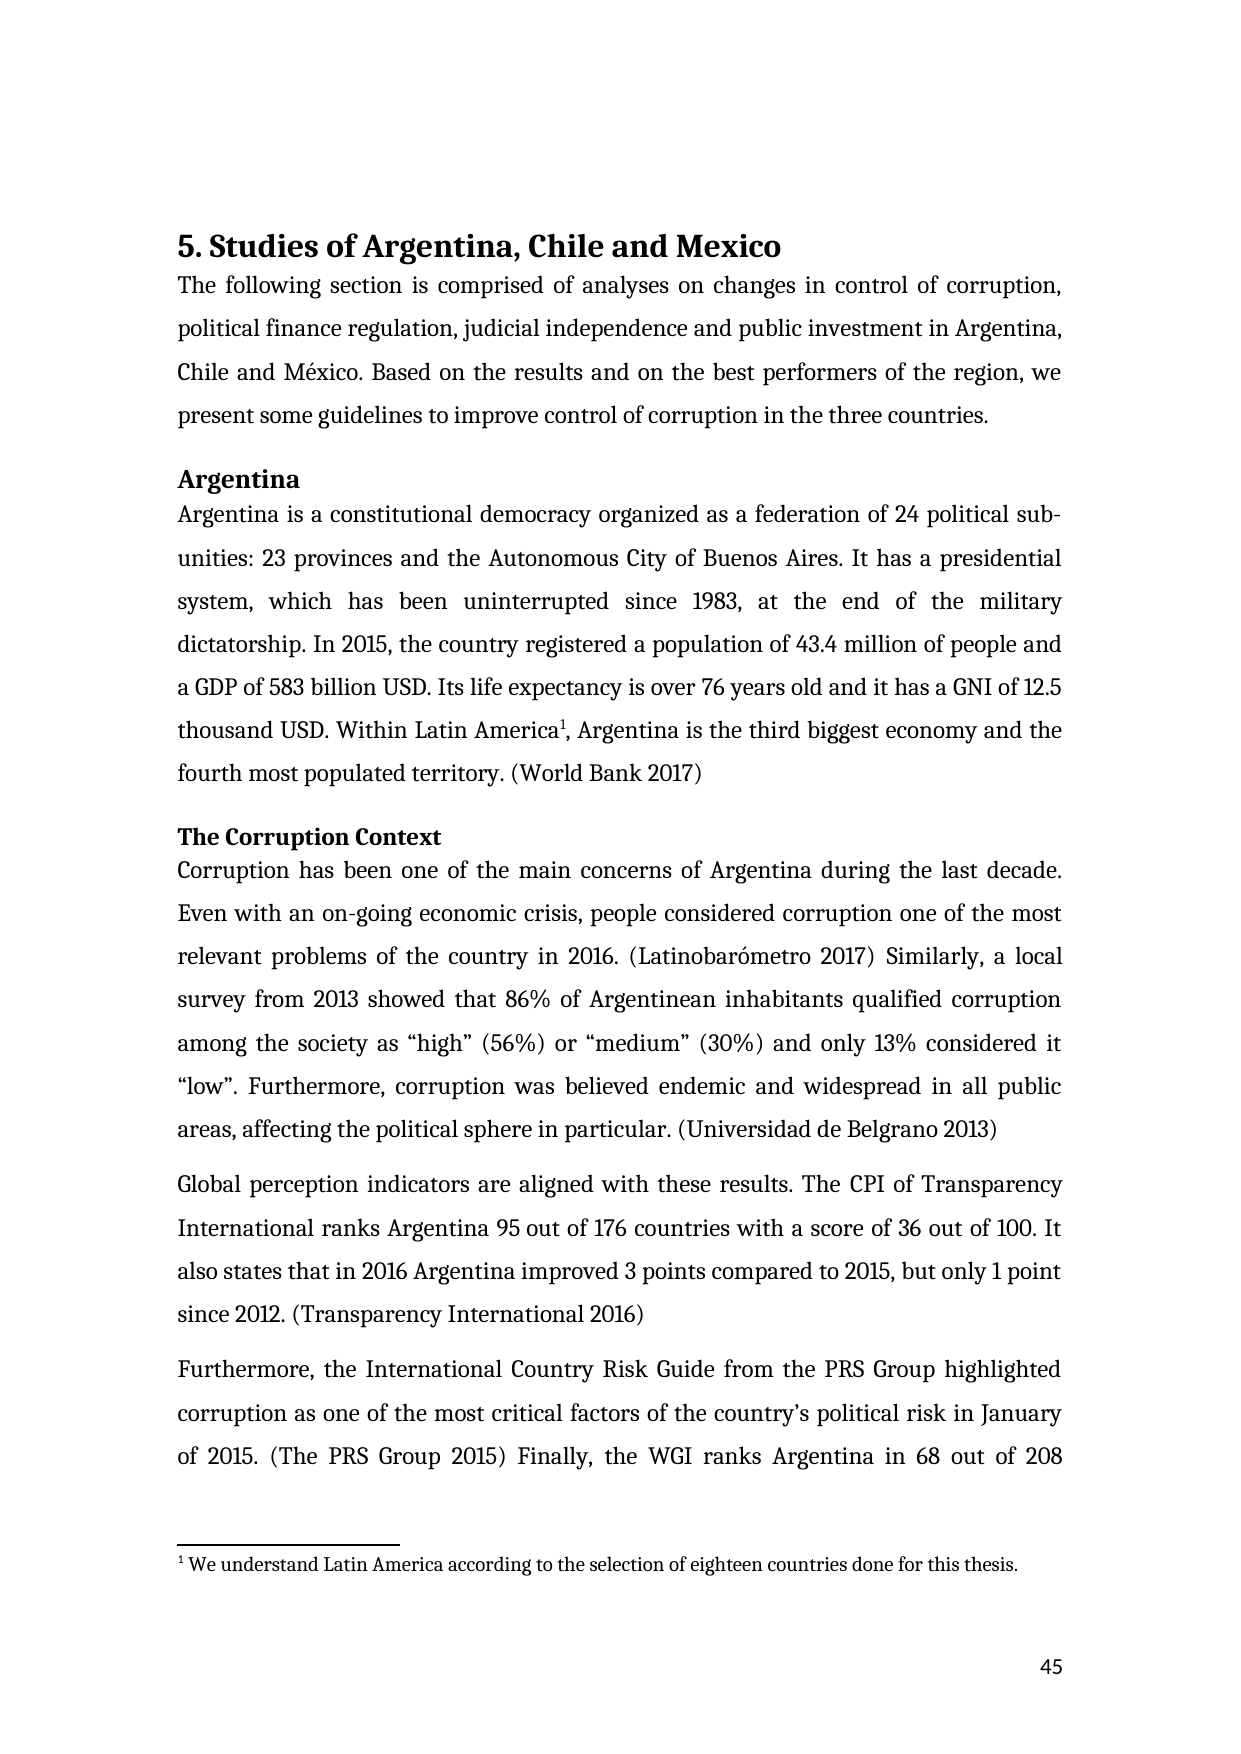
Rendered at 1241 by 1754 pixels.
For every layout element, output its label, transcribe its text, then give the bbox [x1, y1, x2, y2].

text The following section is comprised of analyses on changes in control of corruption, political finance regulation, judicial independence and public investment in Argentina, Chile and México. Based on the results and on the best performers of the region, we present some guidelines to improve control of corruption in the three countries. [177, 271, 1063, 429]
text Global perception indicators are aligned with these results. The CPI of Transparency International ranks Argentina 95 out of 176 countries with a score of 36 out of 100. It also states that in 2016 Argentina improved 3 points compared to 2015, but only 1 point since 2012. (Transparency International 2016) [177, 1170, 1063, 1328]
text Argentina is a constitutional democracy organized as a federation of 24 political sub-unities: 23 provinces and the Autonomous City of Buenos Aires. It has a presidential system, which has been uninterrupted since 1983, at the end of the military dictatorship. In 2015, the country registered a population of 43.4 million of people and a GDP of 583 billion USD. Its life expectancy is over 76 years old and it has a GNI of 12.5 thousand USD. Within Latin America, Argentina is the third biggest economy and the fourth most populated territory. (World Bank 2017) [177, 500, 1063, 788]
subtitle 5. Studies of Argentina, Chile and Mexico [177, 227, 1063, 266]
subtitle The Corruption Context [177, 823, 1063, 852]
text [177, 1355, 1063, 1470]
subtitle Argentina [177, 464, 1063, 496]
text Corruption has been one of the main concerns of Argentina during the last decade. Even with an on-going economic crisis, people considered corruption one of the most relevant problems of the country in 2016. (Latinobarómetro 2017) Similarly, a local survey from 2013 showed that 86% of Argentinean inhabitants qualified corruption among the society as “high” (56%) or “medium” (30%) and only 13% considered it “low”. Furthermore, corruption was believed endemic and widespread in all public areas, affecting the political sphere in particular. (Universidad de Belgrano 2013) [177, 856, 1063, 1143]
